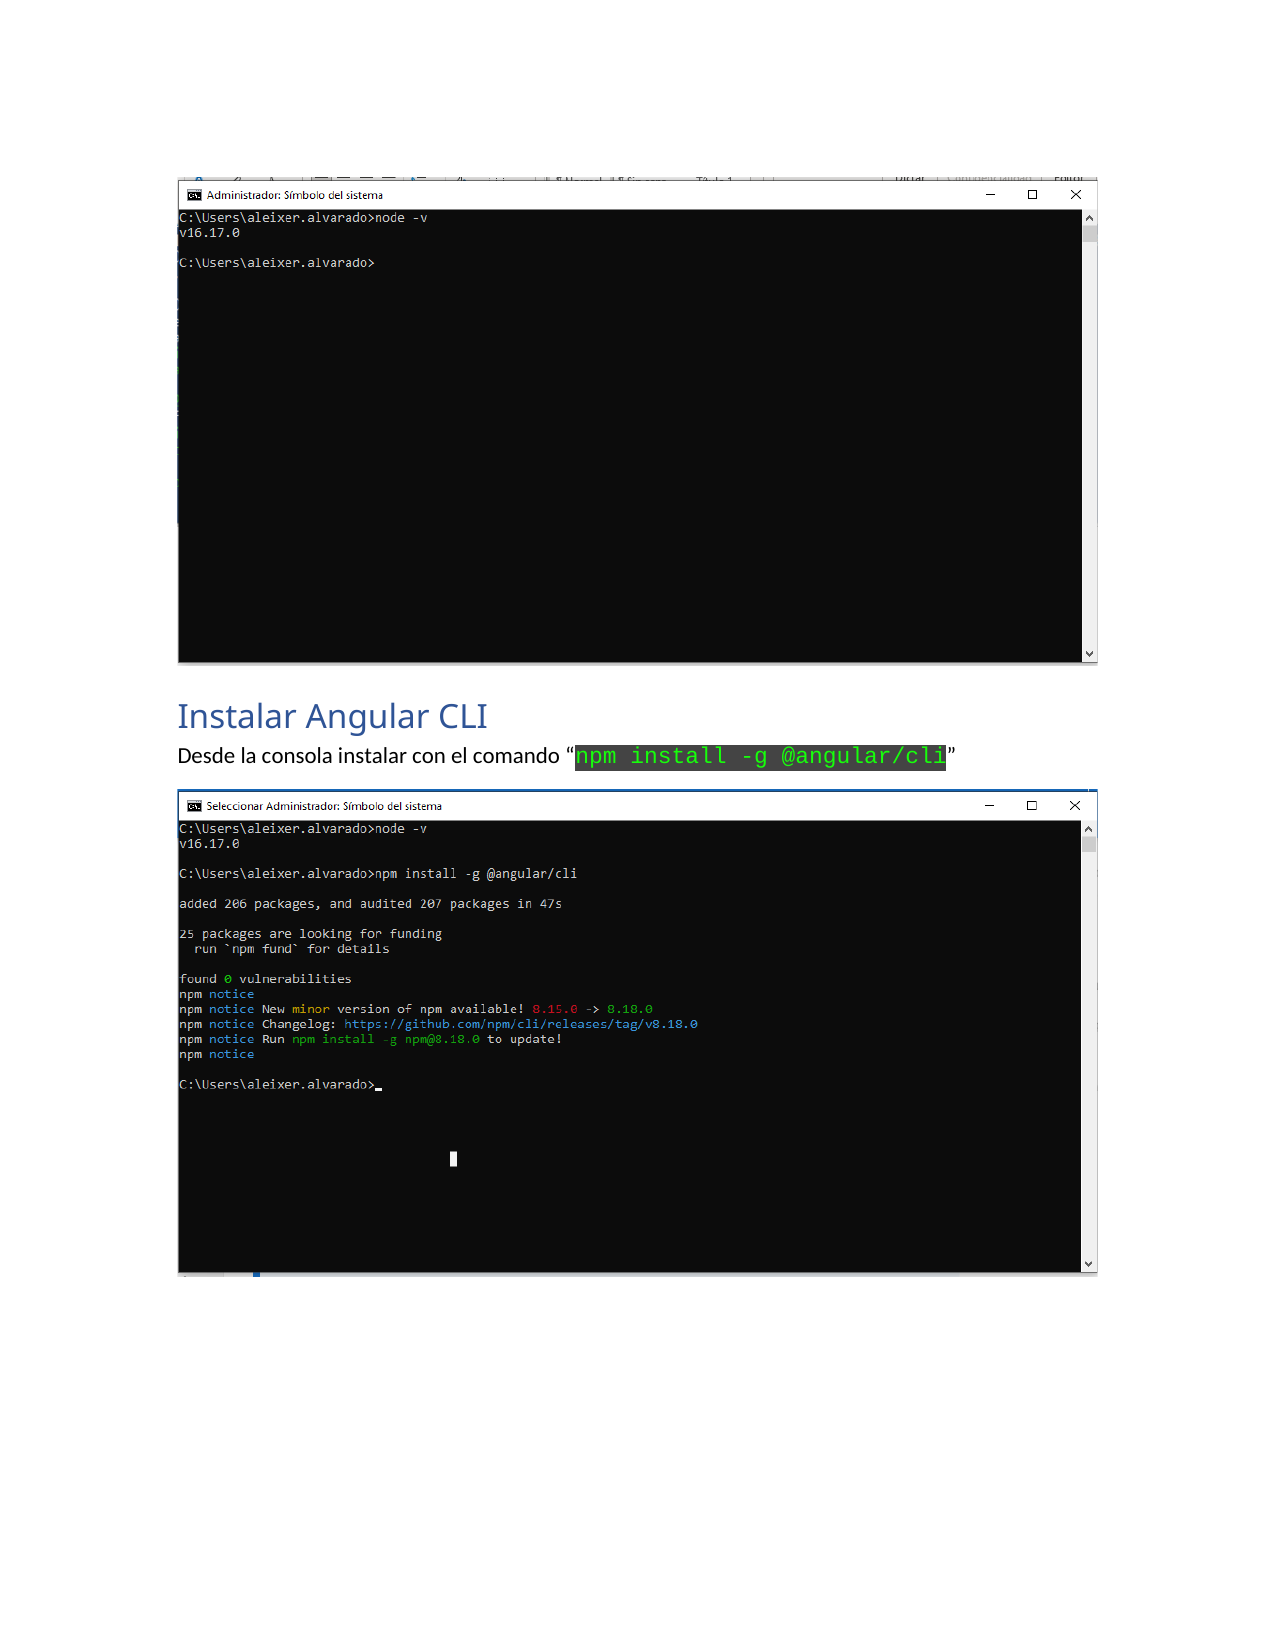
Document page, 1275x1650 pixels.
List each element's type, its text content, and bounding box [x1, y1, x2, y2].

picture [177, 177, 1098, 666]
text Desde la consola instalar con el comando “npm install -g @angular/cli” [177, 742, 1098, 771]
picture [177, 789, 1098, 1277]
subtitle Instalar Angular CLI [177, 693, 1098, 738]
